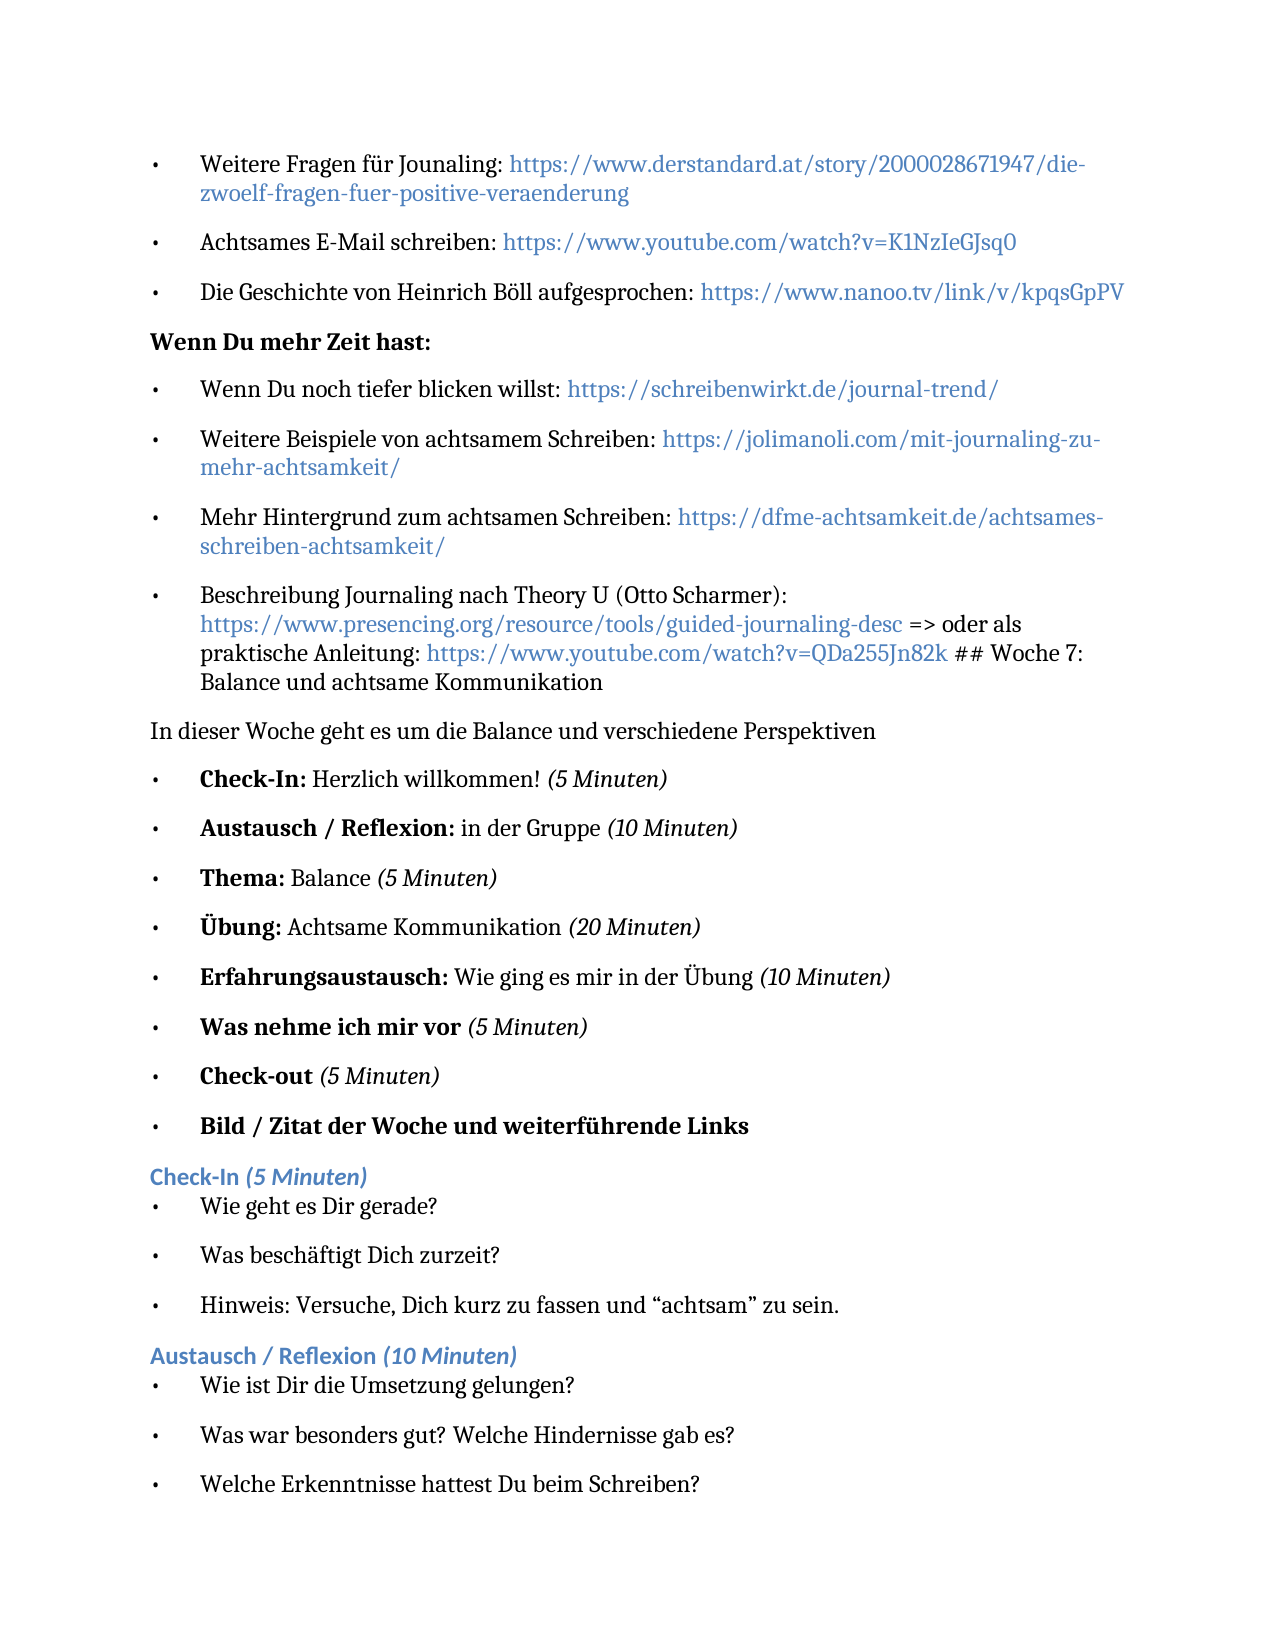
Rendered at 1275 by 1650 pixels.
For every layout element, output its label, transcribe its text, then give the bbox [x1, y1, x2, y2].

list Was war besonders gut? Welche Hindernisse gab es? [150, 1421, 1125, 1449]
text Wenn Du mehr Zeit hast: [150, 327, 1125, 356]
list Beschreibung Journaling nach Theory U (Otto Scharmer): https://www.presencing.org/resource/tools/guided-journaling-desc => oder als praktische Anleitung: https://www.youtube.com/watch?v=QDa255Jn82k ## Woche 7: Balance und achtsame Kommunikation [150, 581, 1125, 696]
list Check-In: Herzlich willkommen! (5 Minuten) [150, 764, 1125, 793]
list Wie ist Dir die Umsetzung gelungen? [150, 1371, 1125, 1400]
list Erfahrungsaustausch: Wie ging es mir in der Übung (10 Minuten) [150, 963, 1125, 992]
text In dieser Woche geht es um die Balance und verschiedene Perspektiven [150, 717, 1125, 746]
list Wie geht es Dir gerade? [150, 1192, 1125, 1221]
list Thema: Balance (5 Minuten) [150, 864, 1125, 892]
list Hinweis: Versuche, Dich kurz zu fassen und “achtsam” zu sein. [150, 1291, 1125, 1320]
list Austausch / Reflexion: in der Gruppe (10 Minuten) [150, 814, 1125, 843]
list Welche Erkenntnisse hattest Du beim Schreiben? [150, 1470, 1125, 1499]
list Wenn Du noch tiefer blicken willst: https://schreibenwirkt.de/journal-trend/ [150, 375, 1125, 404]
list Weitere Beispiele von achtsamem Schreiben: https://jolimanoli.com/mit-journaling-zu-mehr-achtsamkeit/ [150, 424, 1125, 482]
list Übung: Achtsame Kommunikation (20 Minuten) [150, 913, 1125, 942]
list Was beschäftigt Dich zurzeit? [150, 1241, 1125, 1270]
subtitle Austausch / Reflexion (10 Minuten) [150, 1341, 1125, 1371]
list Achtsames E-Mail schreiben: https://www.youtube.com/watch?v=K1NzIeGJsq0 [150, 228, 1125, 257]
subtitle Check-In (5 Minuten) [150, 1161, 1125, 1192]
list Mehr Hintergrund zum achtsamen Schreiben: https://dfme-achtsamkeit.de/achtsames-schreiben-achtsamkeit/ [150, 503, 1125, 560]
list Bild / Zitat der Woche und weiterführende Links [150, 1112, 1125, 1140]
list Was nehme ich mir vor (5 Minuten) [150, 1012, 1125, 1041]
list Die Geschichte von Heinrich Böll aufgesprochen: https://www.nanoo.tv/link/v/kpqsGpPV [150, 278, 1125, 307]
list Check-out (5 Minuten) [150, 1062, 1125, 1091]
list Weitere Fragen für Jounaling: https://www.derstandard.at/story/2000028671947/die-zwoelf-fragen-fuer-positive-veraenderung [150, 150, 1125, 207]
